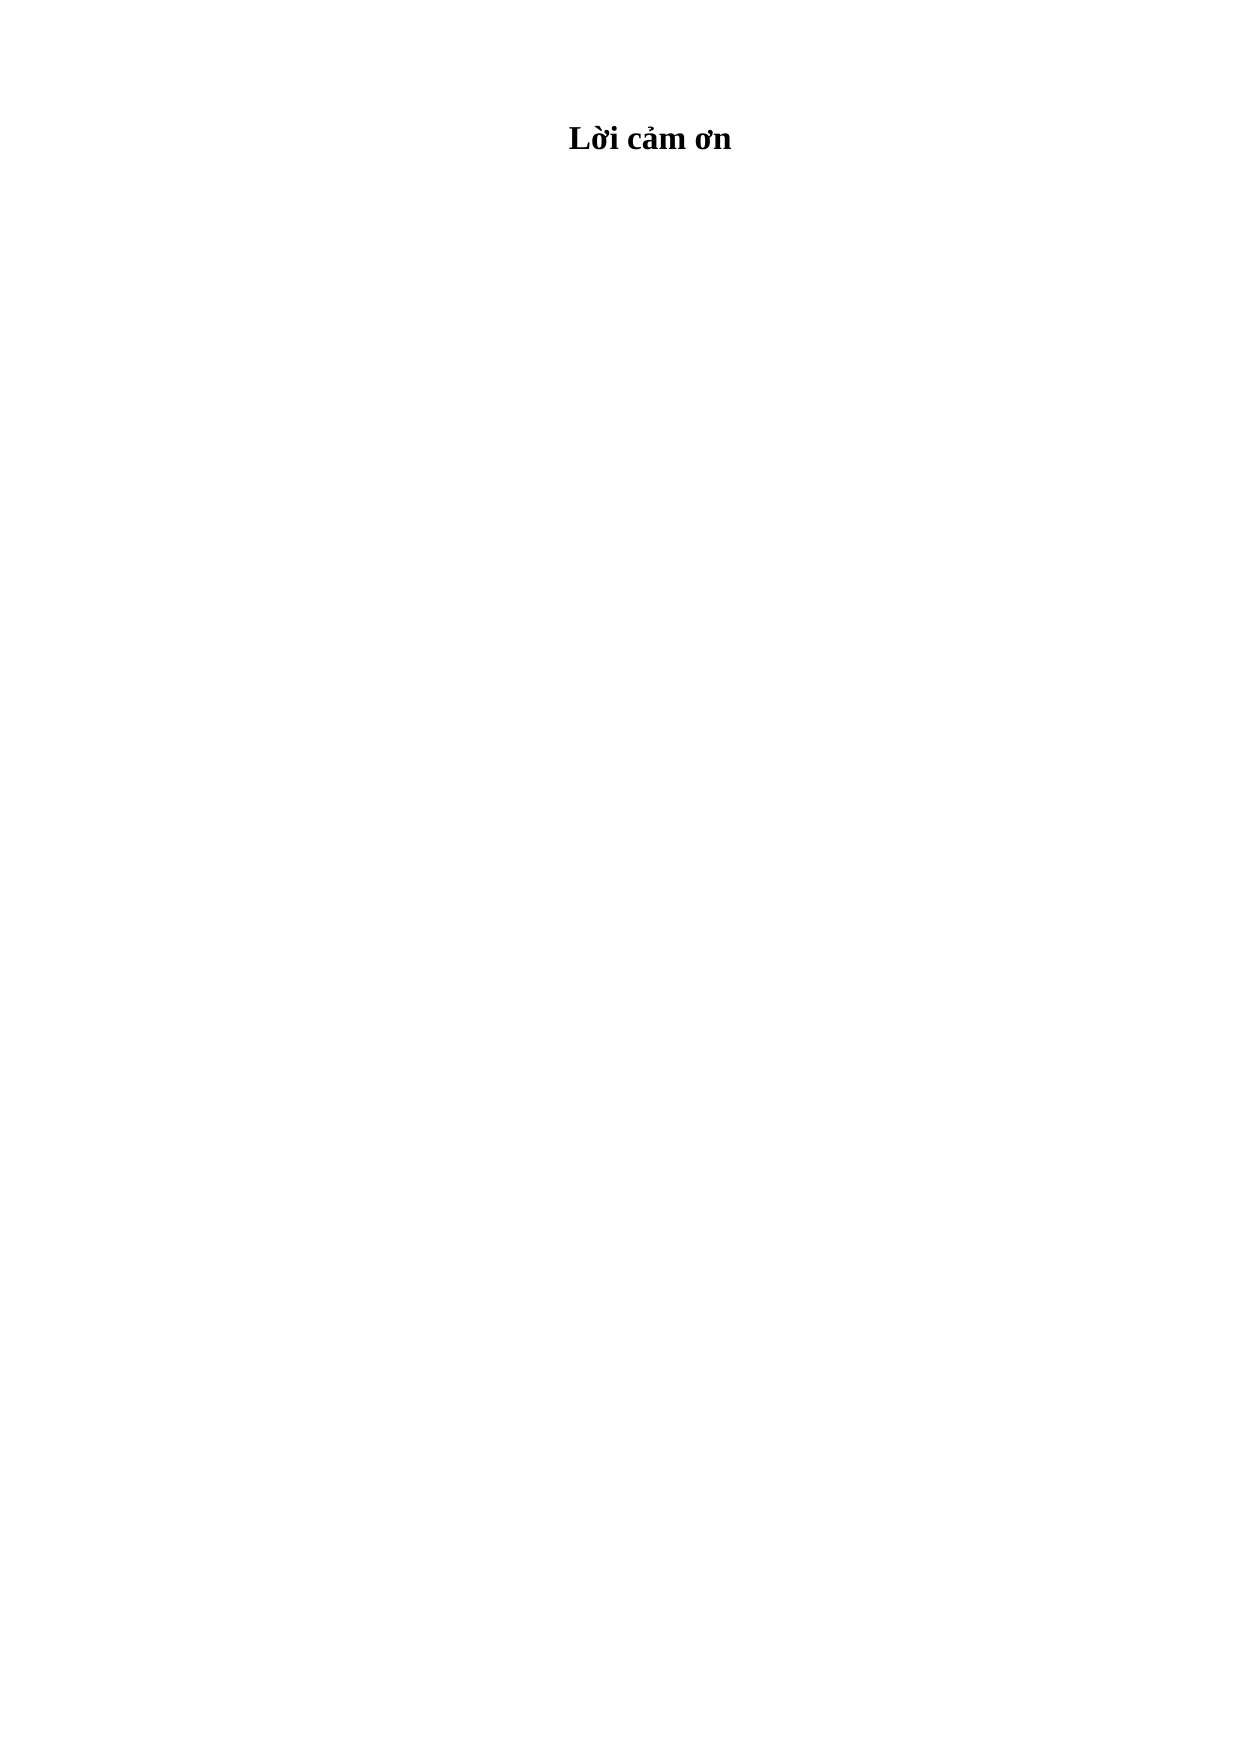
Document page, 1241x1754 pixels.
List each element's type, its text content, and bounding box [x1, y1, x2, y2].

text Lời cảm ơn [569, 118, 1048, 157]
